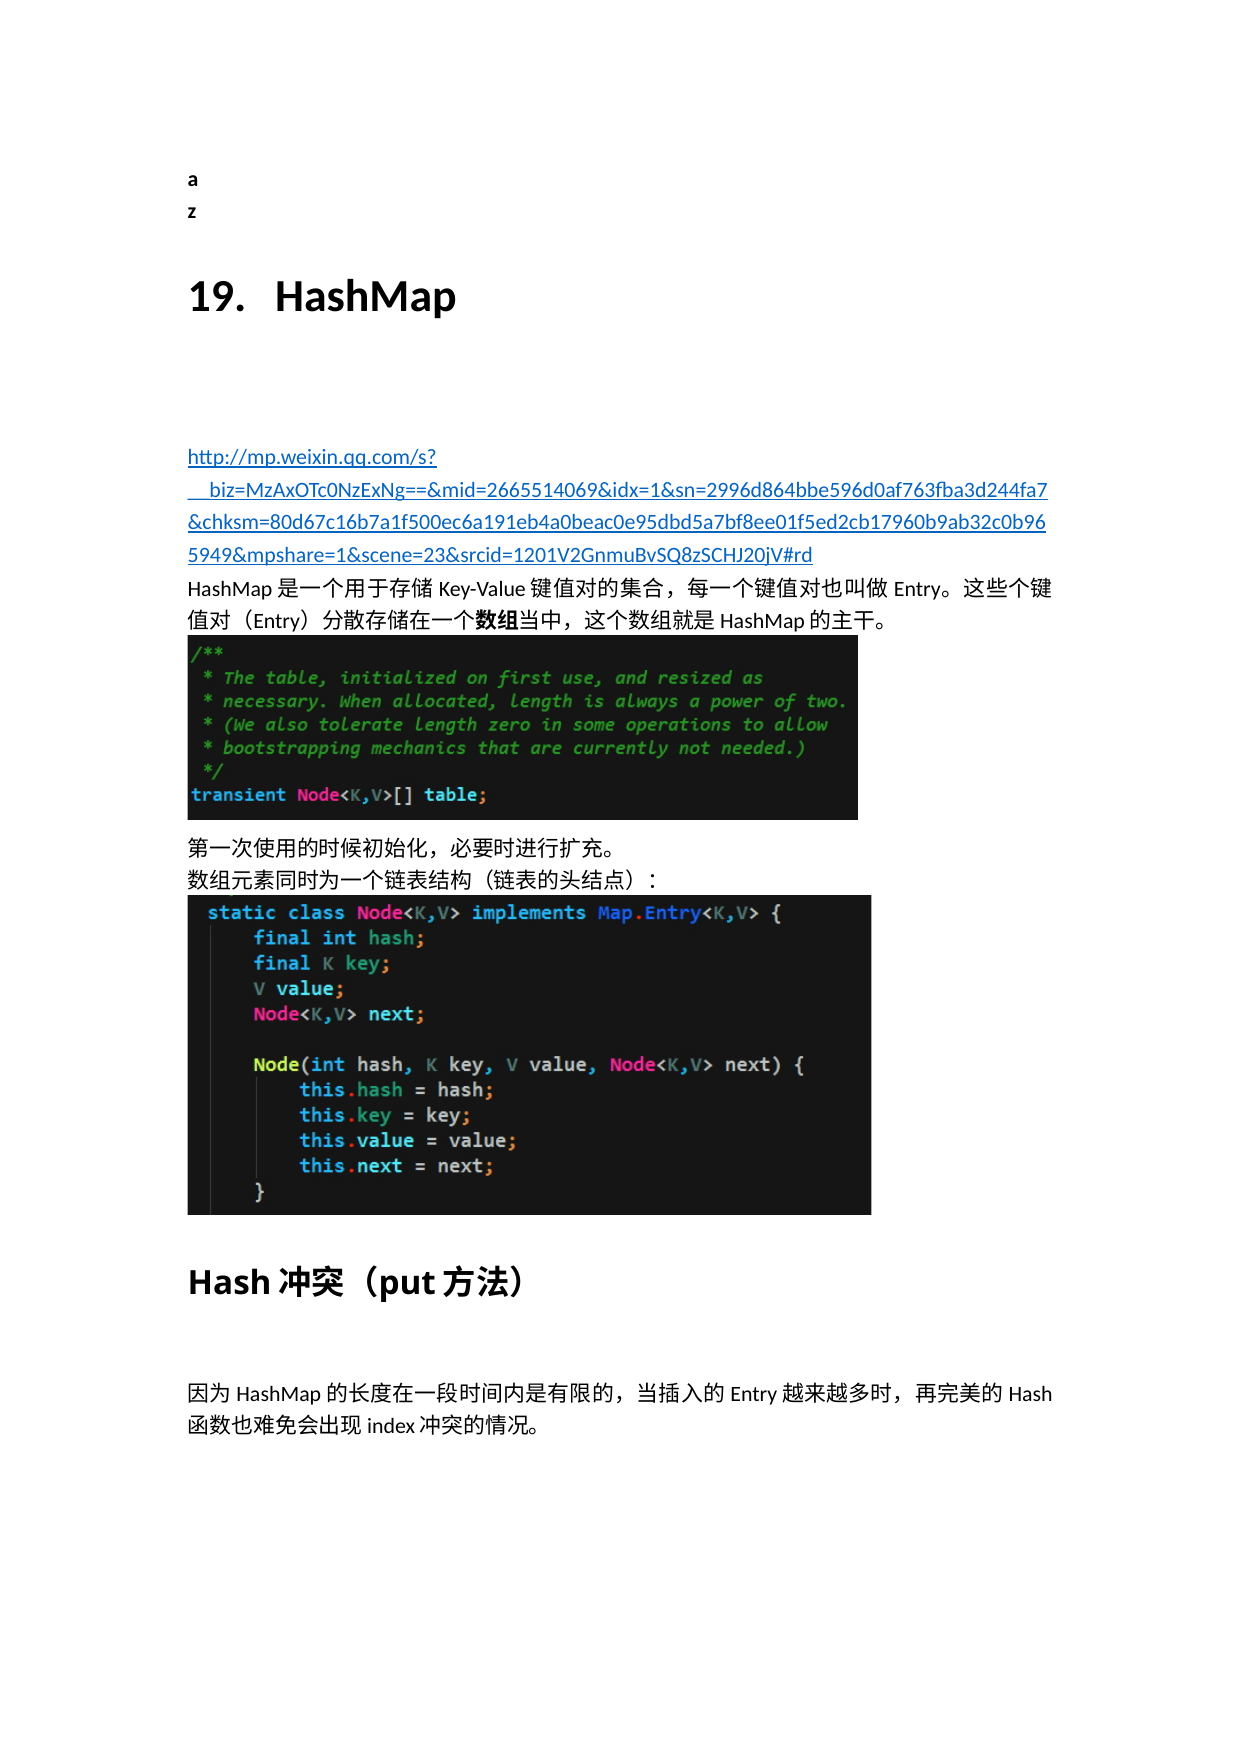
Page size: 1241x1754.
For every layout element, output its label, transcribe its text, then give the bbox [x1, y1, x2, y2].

subtitle Hash冲突（put方法） [187, 1248, 1053, 1313]
text 数组元素同时为一个链表结构（链表的头结点）： [187, 863, 1053, 896]
text 因为HashMap的长度在一段时间内是有限的，当插入的Entry越来越多时，再完美的Hash函数也难免会出现index冲突的情况。 [187, 1375, 1053, 1440]
text 第一次使用的时候初始化，必要时进行扩充。 [187, 831, 1053, 863]
text http://mp.weixin.qq.com/s?__biz=MzAxOTc0NzExNg==&mid=2665514069&idx=1&sn=2996d864bbe596d0af763fba3d244fa7&chksm=80d67c16b7a1f500ec6a191eb4a0beac0e95dbd5a7bf8ee01f5ed2cb17960b9ab32c0b965949&mpshare=1&scene=23&srcid=1201V2GnmuBvSQ8zSCHJ20jV#rd [187, 441, 1053, 571]
text HashMap是一个用于存储Key-Value键值对的集合，每一个键值对也叫做Entry。这些个键值对（Entry）分散存储在一个数组当中，这个数组就是HashMap的主干。 [187, 571, 1053, 636]
text a [187, 162, 1053, 194]
picture [187, 635, 858, 820]
subtitle HashMap [187, 262, 1053, 327]
text z [187, 194, 1053, 227]
picture [187, 895, 872, 1215]
